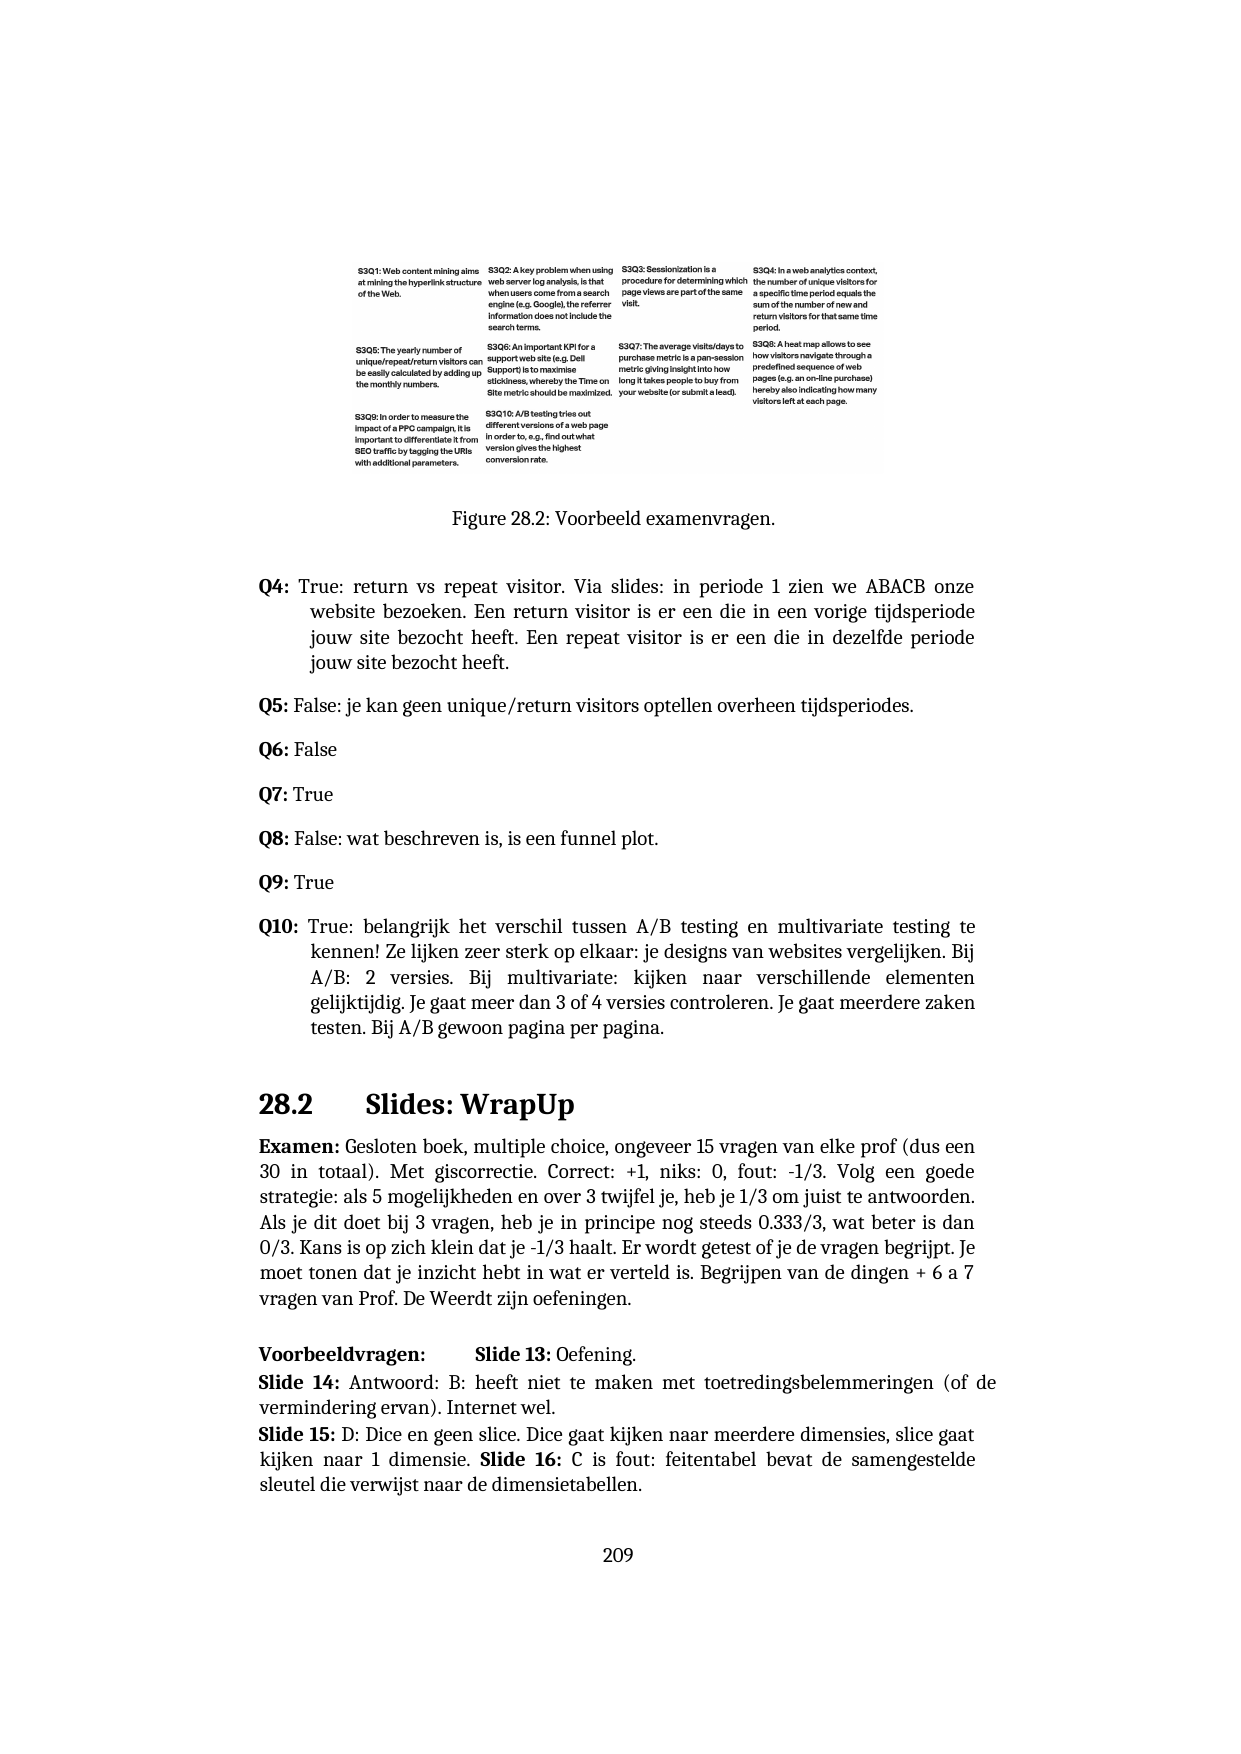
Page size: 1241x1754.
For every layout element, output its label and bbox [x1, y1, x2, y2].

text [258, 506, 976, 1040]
picture [352, 262, 884, 474]
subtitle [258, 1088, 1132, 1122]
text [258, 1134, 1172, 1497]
